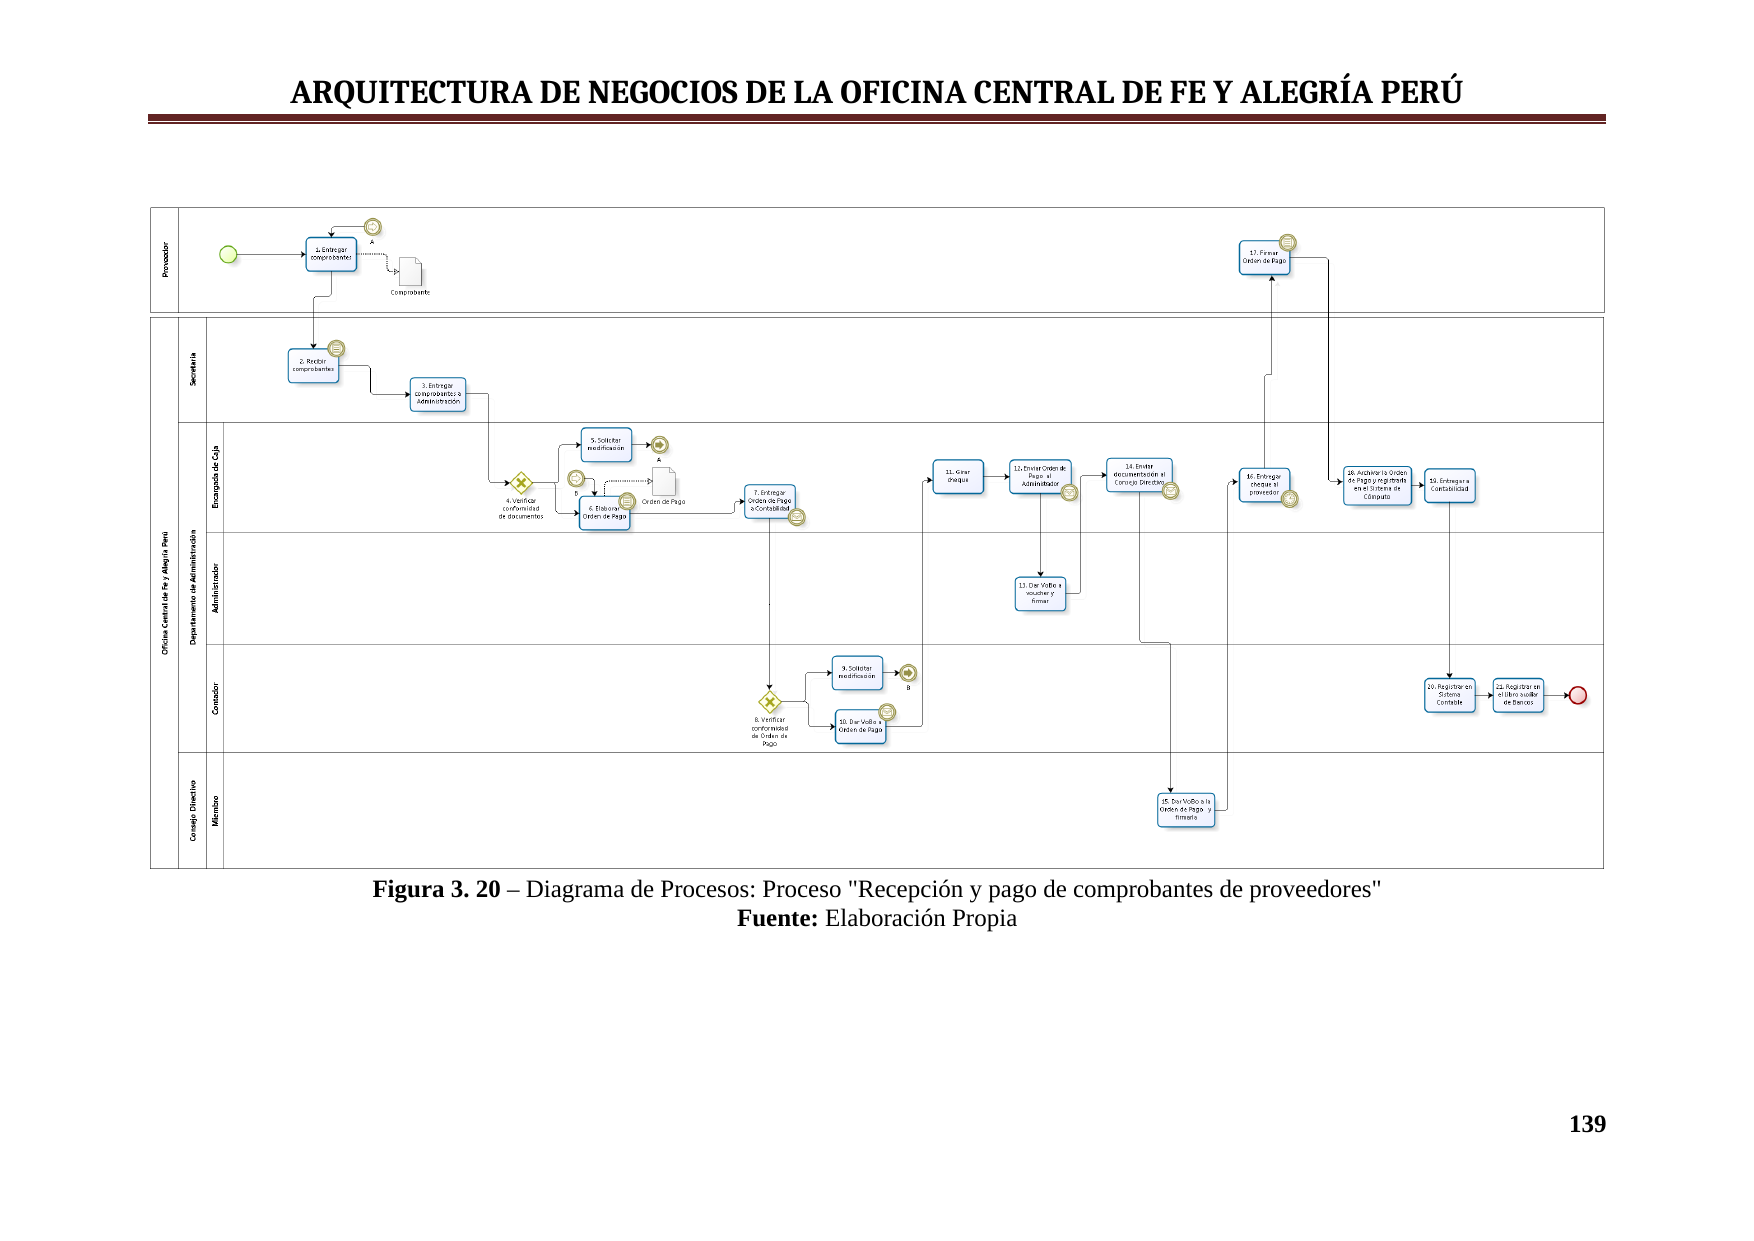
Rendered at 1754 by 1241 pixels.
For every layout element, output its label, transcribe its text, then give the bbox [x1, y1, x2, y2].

text Fuente: Elaboración Propia [148, 903, 1606, 932]
picture [147, 206, 1607, 874]
text Figura 3. 20 – Diagrama de Procesos: Proceso "Recepción y pago de comprobantes de proveedores" [148, 874, 1606, 903]
